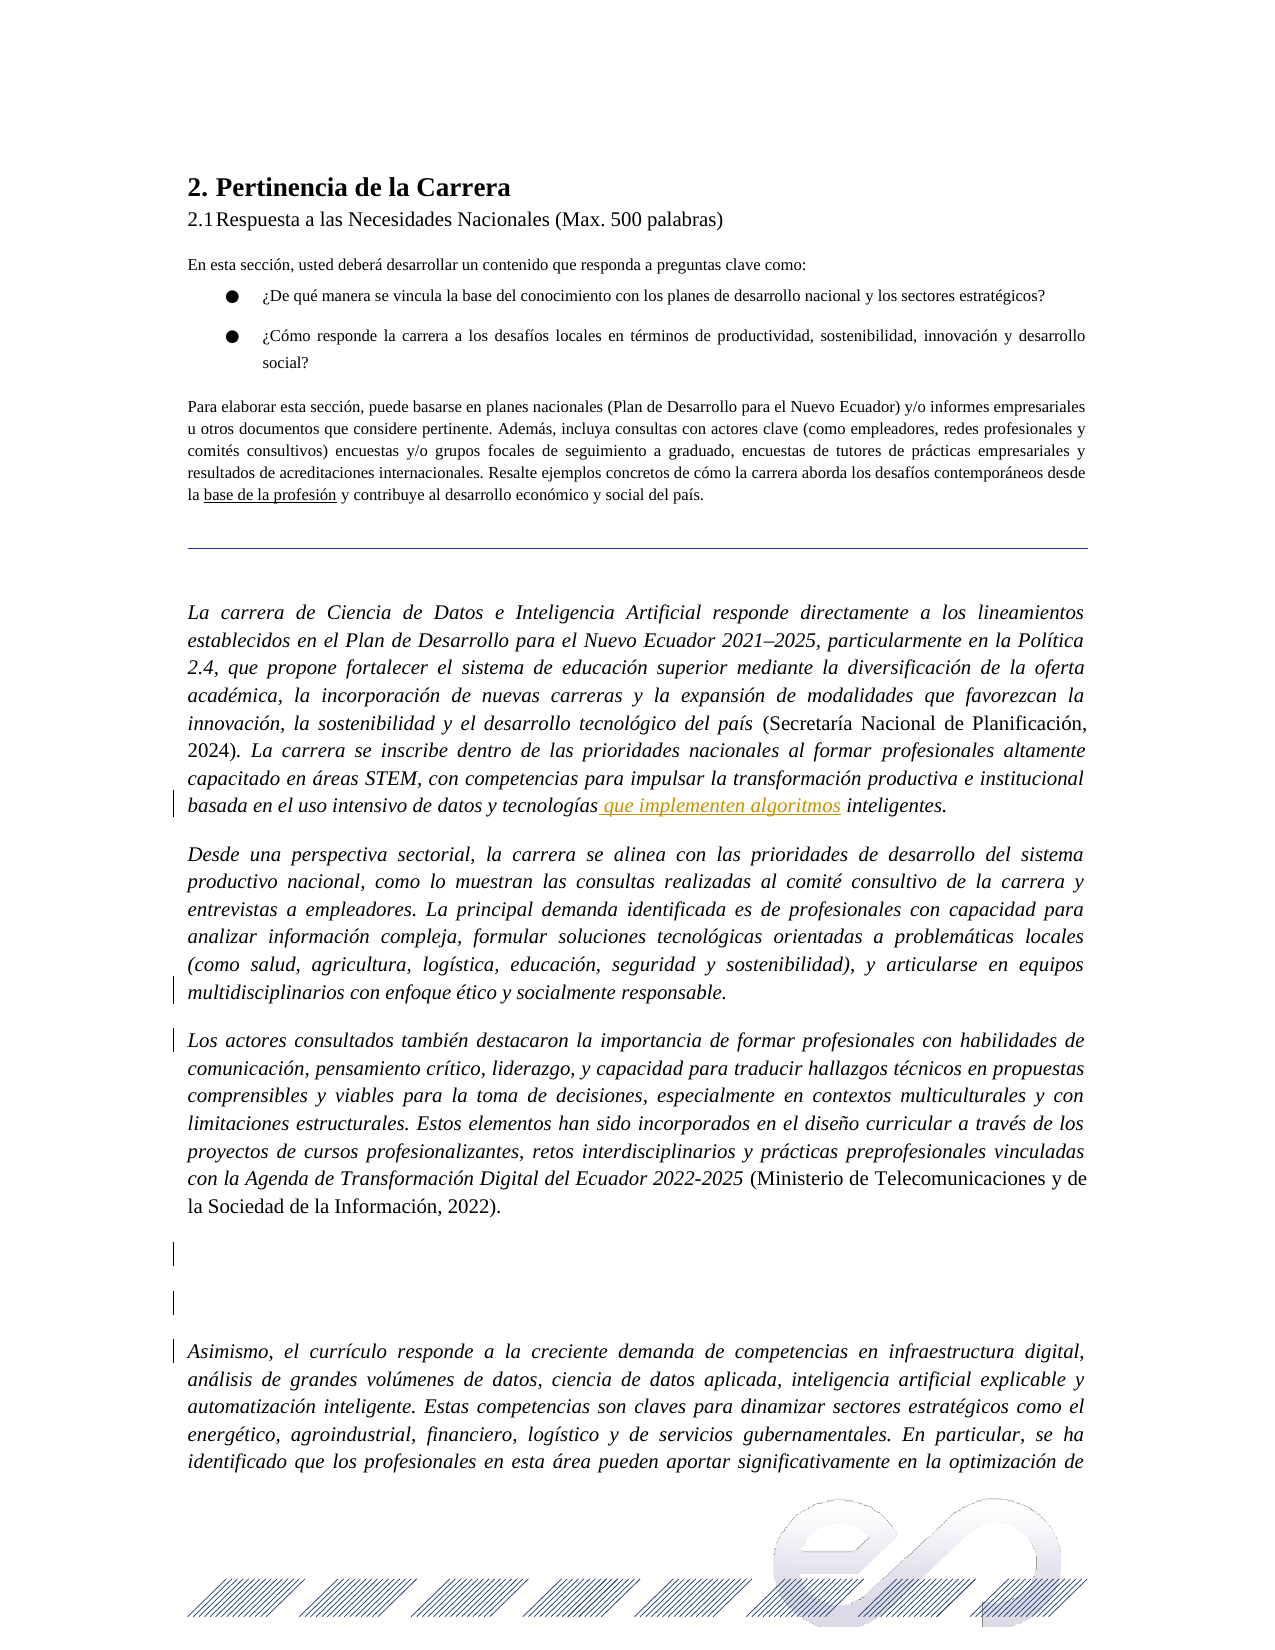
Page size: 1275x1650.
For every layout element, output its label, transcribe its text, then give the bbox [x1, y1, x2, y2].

text Para elaborar esta sección, puede basarse en planes nacionales (Plan de Desarrollo para el Nuevo Ecuador) y/o informes empresariales u otros documentos que considere pertinente. Además, incluya consultas con actores clave (como empleadores, redes profesionales y comités consultivos) encuestas y/o grupos focales de seguimiento a graduado, encuestas de tutores de prácticas empresariales y resultados de acreditaciones internacionales. Resalte ejemplos concretos de cómo la carrera aborda los desafíos contemporáneos desde la base de la profesión y contribuye al desarrollo económico y social del país. [187, 397, 1087, 504]
text Los actores consultados también destacaron la importancia de formar profesionales con habilidades de comunicación, pensamiento crítico, liderazgo, y capacidad para traducir hallazgos técnicos en propuestas comprensibles y viables para la toma de decisiones, especialmente en contextos multiculturales y con limitaciones estructurales. Estos elementos han sido incorporados en el diseño curricular a través de los proyectos de cursos profesionalizantes, retos interdisciplinarios y prácticas preprofesionales vinculadas con la Agenda de Transformación Digital del Ecuador 2022-2025 . [187, 1028, 1087, 1218]
picture [772, 1496, 1061, 1627]
text La carrera de Ciencia de Datos e Inteligencia Artificial responde directamente a los lineamientos establecidos en el Plan de Desarrollo para el Nuevo Ecuador 2021–2025, particularmente en la Política 2.4, que propone fortalecer el sistema de educación superior mediante la diversificación de la oferta académica, la incorporación de nuevas carreras y la expansión de modalidades que favorezcan la innovación, la sostenibilidad y el desarrollo tecnológico del país . La carrera se inscribe dentro de las prioridades nacionales al formar profesionales altamente capacitado en áreas STEM, con competencias para impulsar la transformación productiva e institucional basada en el uso intensivo de datos y tecnologías inteligentes. [187, 600, 1087, 817]
list ¿De qué manera se vincula la base del conocimiento con los planes de desarrollo nacional y los sectores estratégicos? [225, 277, 1087, 311]
text Desde una perspectiva sectorial, la carrera se alinea con las prioridades de desarrollo del sistema productivo nacional, como lo muestran las consultas realizadas al comité consultivo de la carrera y entrevistas a empleadores. La principal demanda identificada es de profesionales con capacidad para analizar información compleja, formular soluciones tecnológicas orientadas a problemáticas locales (como salud, agricultura, logística, educación, seguridad y sostenibilidad), y articularse en equipos multidisciplinarios con enfoque ético y socialmente responsable. [187, 842, 1087, 1004]
text En esta sección, usted deberá desarrollar un contenido que responda a preguntas clave como: [187, 255, 1087, 274]
subtitle Pertinencia de la Carrera [187, 171, 1087, 202]
list ¿Cómo responde la carrera a los desafíos locales en términos de productividad, sostenibilidad, innovación y desarrollo social? [225, 316, 1087, 372]
list Respuesta a las Necesidades Nacionales (Max. 500 palabras) [187, 207, 1087, 231]
